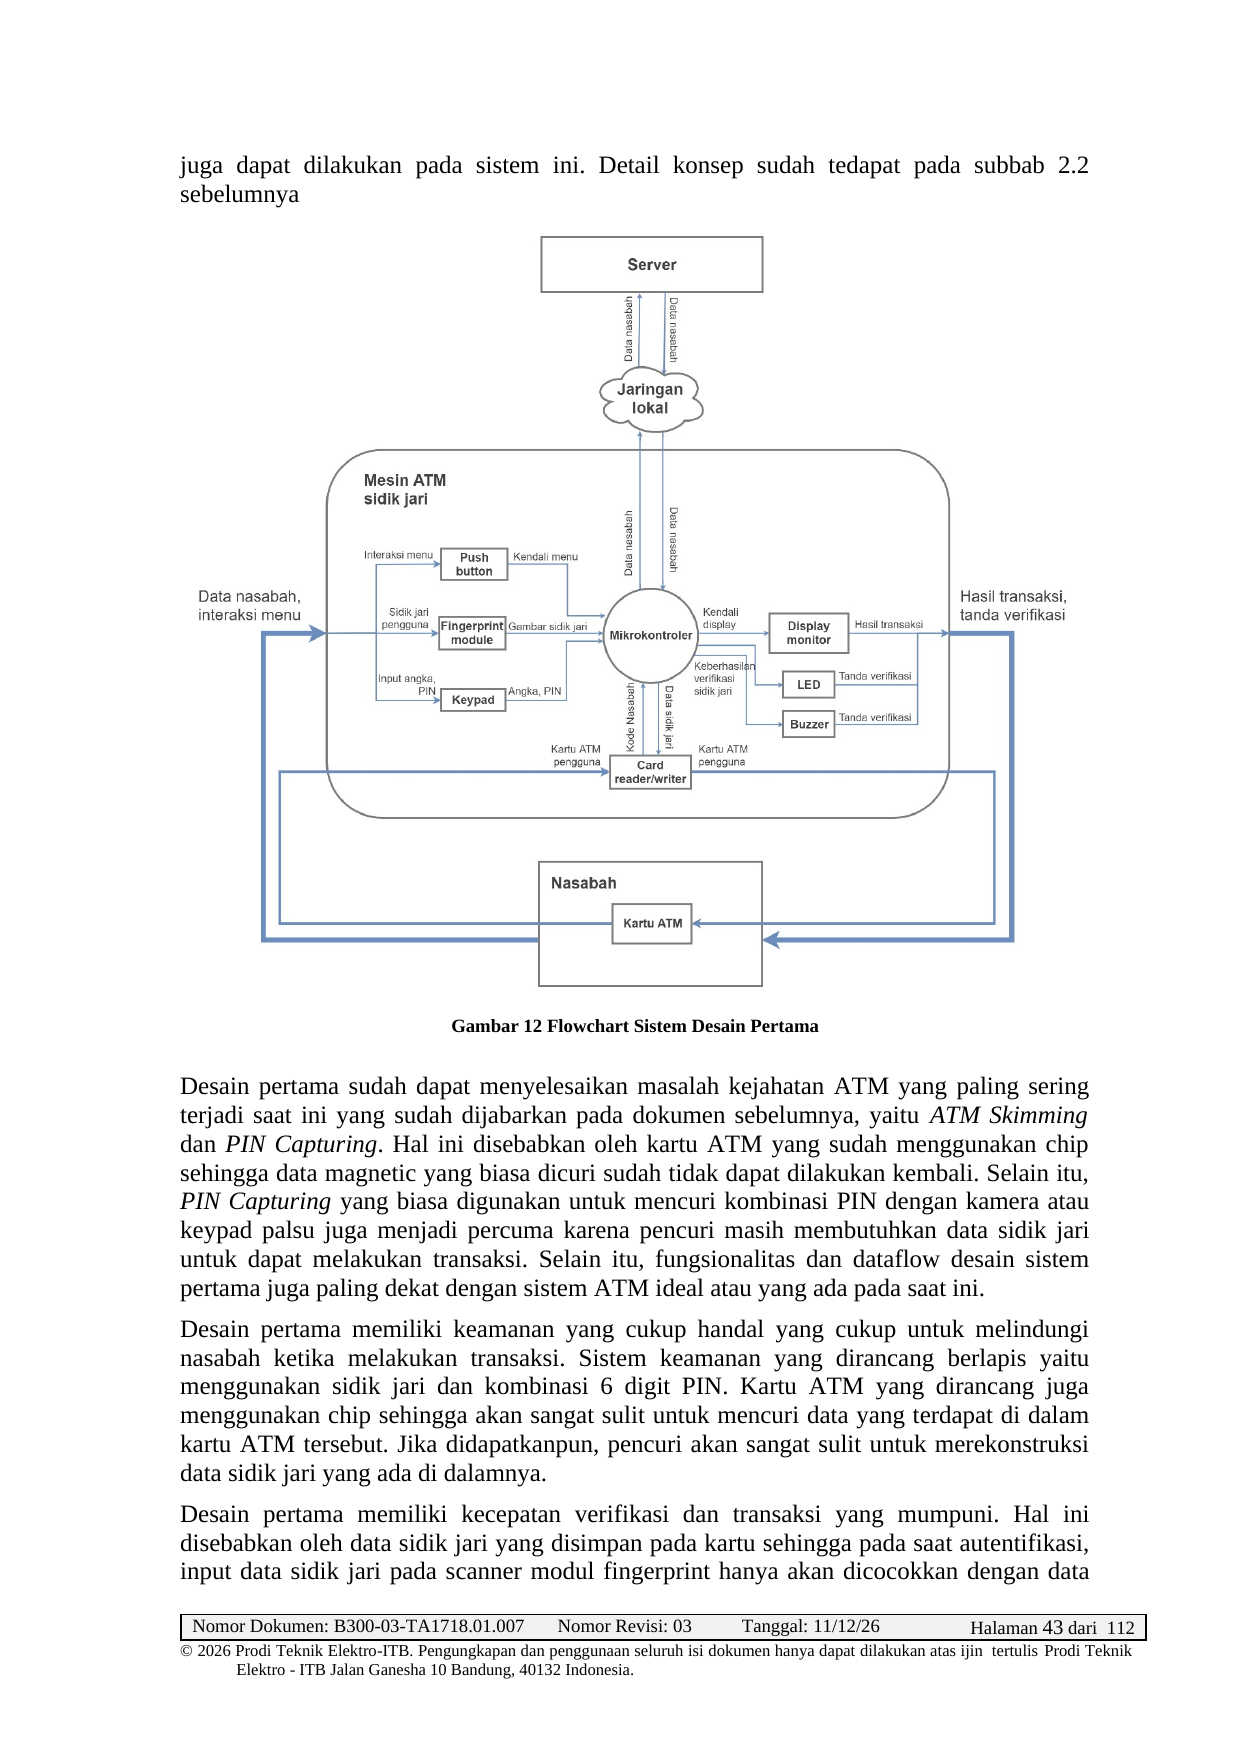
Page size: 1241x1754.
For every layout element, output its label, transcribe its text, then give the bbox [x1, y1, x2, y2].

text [180, 150, 1090, 207]
text Desain pertama sudah dapat menyelesaikan masalah kejahatan ATM yang paling sering terjadi saat ini yang sudah dijabarkan pada dokumen sebelumnya, yaitu ATM Skimming dan PIN Capturing. Hal ini disebabkan oleh kartu ATM yang sudah menggunakan chip sehingga data magnetic yang biasa dicuri sudah tidak dapat dilakukan kembali. Selain itu, PIN Capturing yang biasa digunakan untuk mencuri kombinasi PIN dengan kamera atau keypad palsu juga menjadi percuma karena pencuri masih membutuhkan data sidik jari untuk dapat melakukan transaksi. Selain itu, fungsionalitas dan dataflow desain sistem pertama juga paling dekat dengan sistem ATM ideal atau yang ada pada saat ini. [180, 1071, 1090, 1301]
text Gambar 12 Flowchart Sistem Desain Pertama [180, 1015, 1090, 1037]
text Desain pertama memiliki keamanan yang cukup handal yang cukup untuk melindungi nasabah ketika melakukan transaksi. Sistem keamanan yang dirancang berlapis yaitu menggunakan sidik jari dan kombinasi 6 digit PIN. Kartu ATM yang dirancang juga menggunakan chip sehingga akan sangat sulit untuk mencuri data yang terdapat di dalam kartu ATM tersebut. Jika didapatkanpun, pencuri akan sangat sulit untuk merekonstruksi data sidik jari yang ada di dalamnya. [180, 1314, 1090, 1486]
picture [180, 220, 1090, 1003]
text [180, 1499, 1090, 1585]
